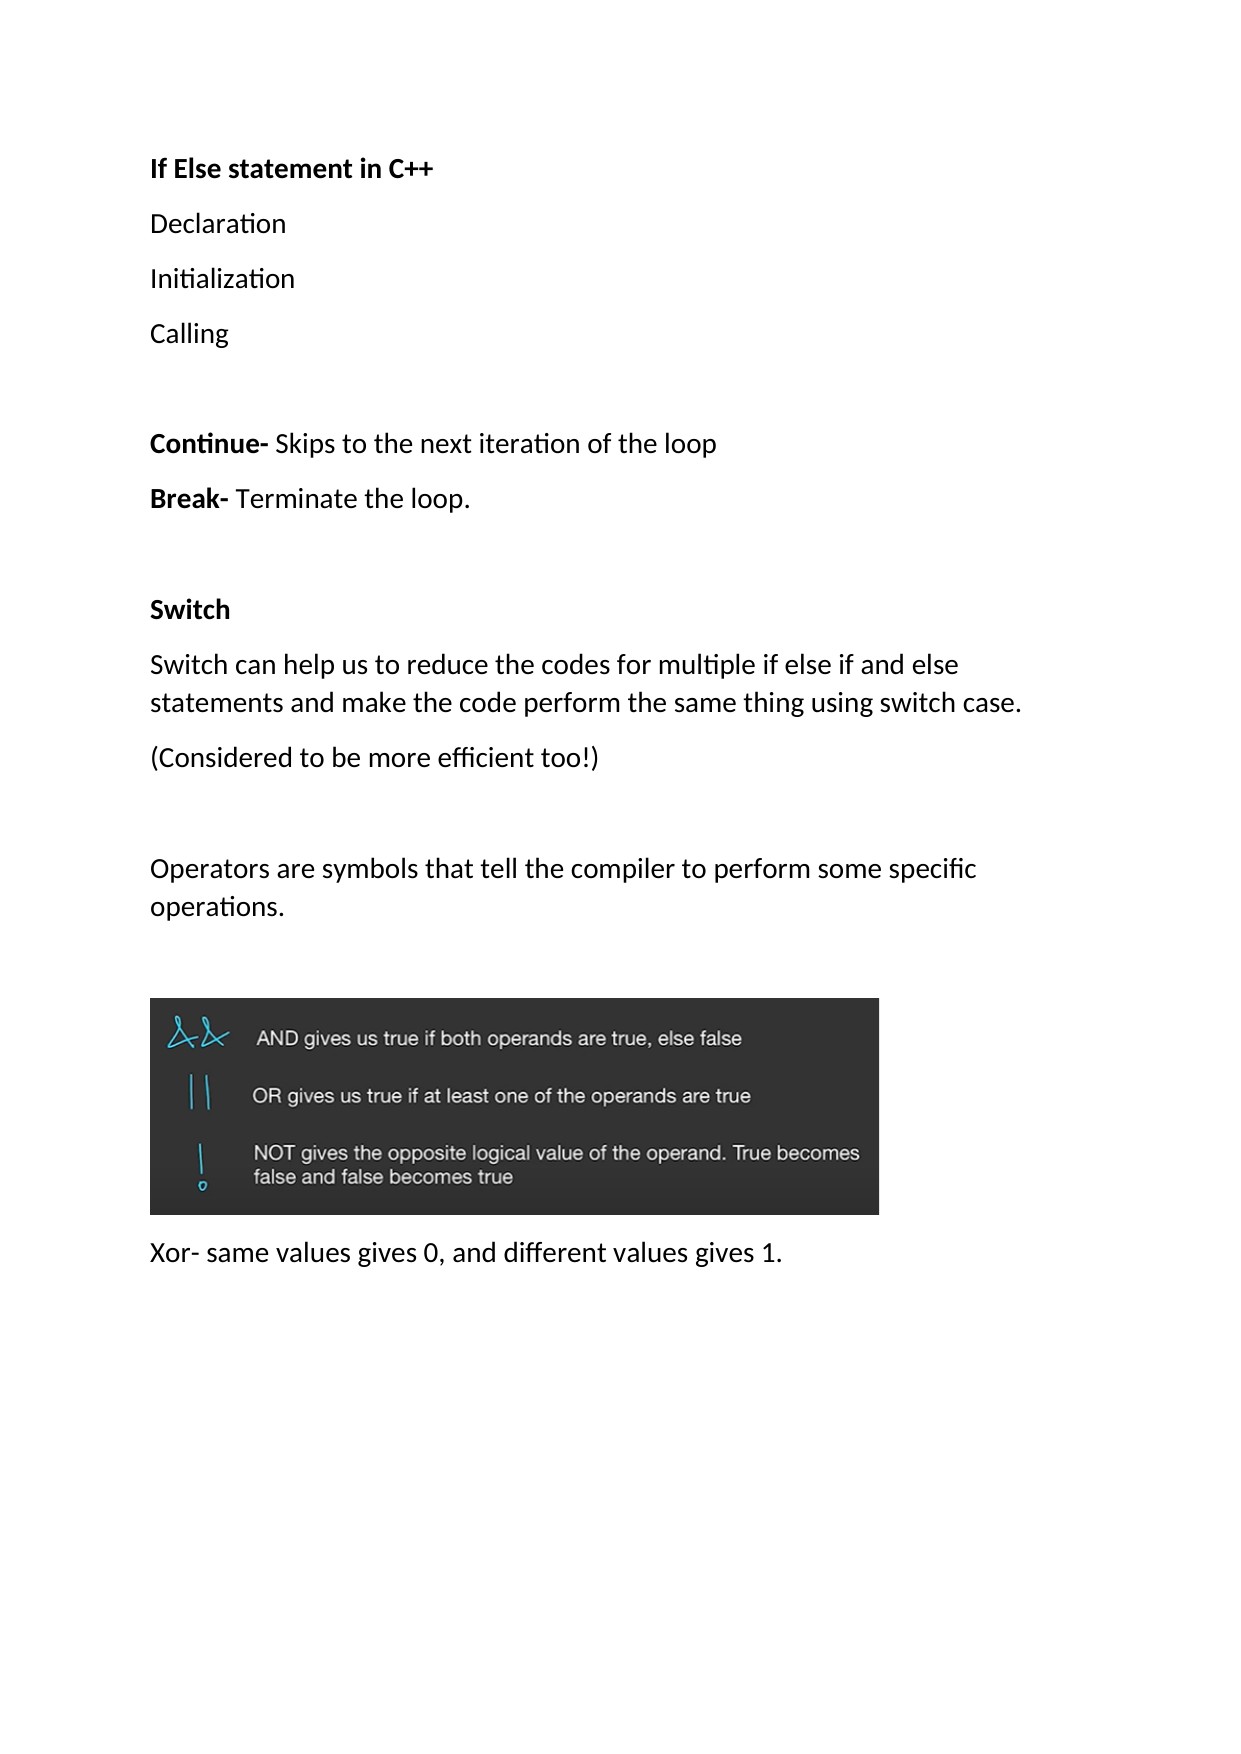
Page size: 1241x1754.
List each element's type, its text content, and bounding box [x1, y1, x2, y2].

text If Else statement in C++ [150, 150, 1090, 186]
text Break- Terminate the loop. [150, 481, 1090, 516]
picture [150, 998, 880, 1215]
text Switch can help us to reduce the codes for multiple if else if and else statements and make the code perform the same thing using switch case. [150, 646, 1090, 720]
text Operators are symbols that tell the compiler to perform some specific operations. [150, 850, 1090, 924]
text Declaration [150, 205, 1090, 241]
text Initialization [150, 260, 1090, 296]
text Continue- Skips to the next iteration of the loop [150, 426, 1090, 461]
text Xor- same values gives 0, and different values gives 1. [150, 1234, 1090, 1269]
text Switch [150, 591, 1090, 626]
text Calling [150, 315, 1090, 351]
text (Considered to be more efficient too!) [150, 739, 1090, 775]
